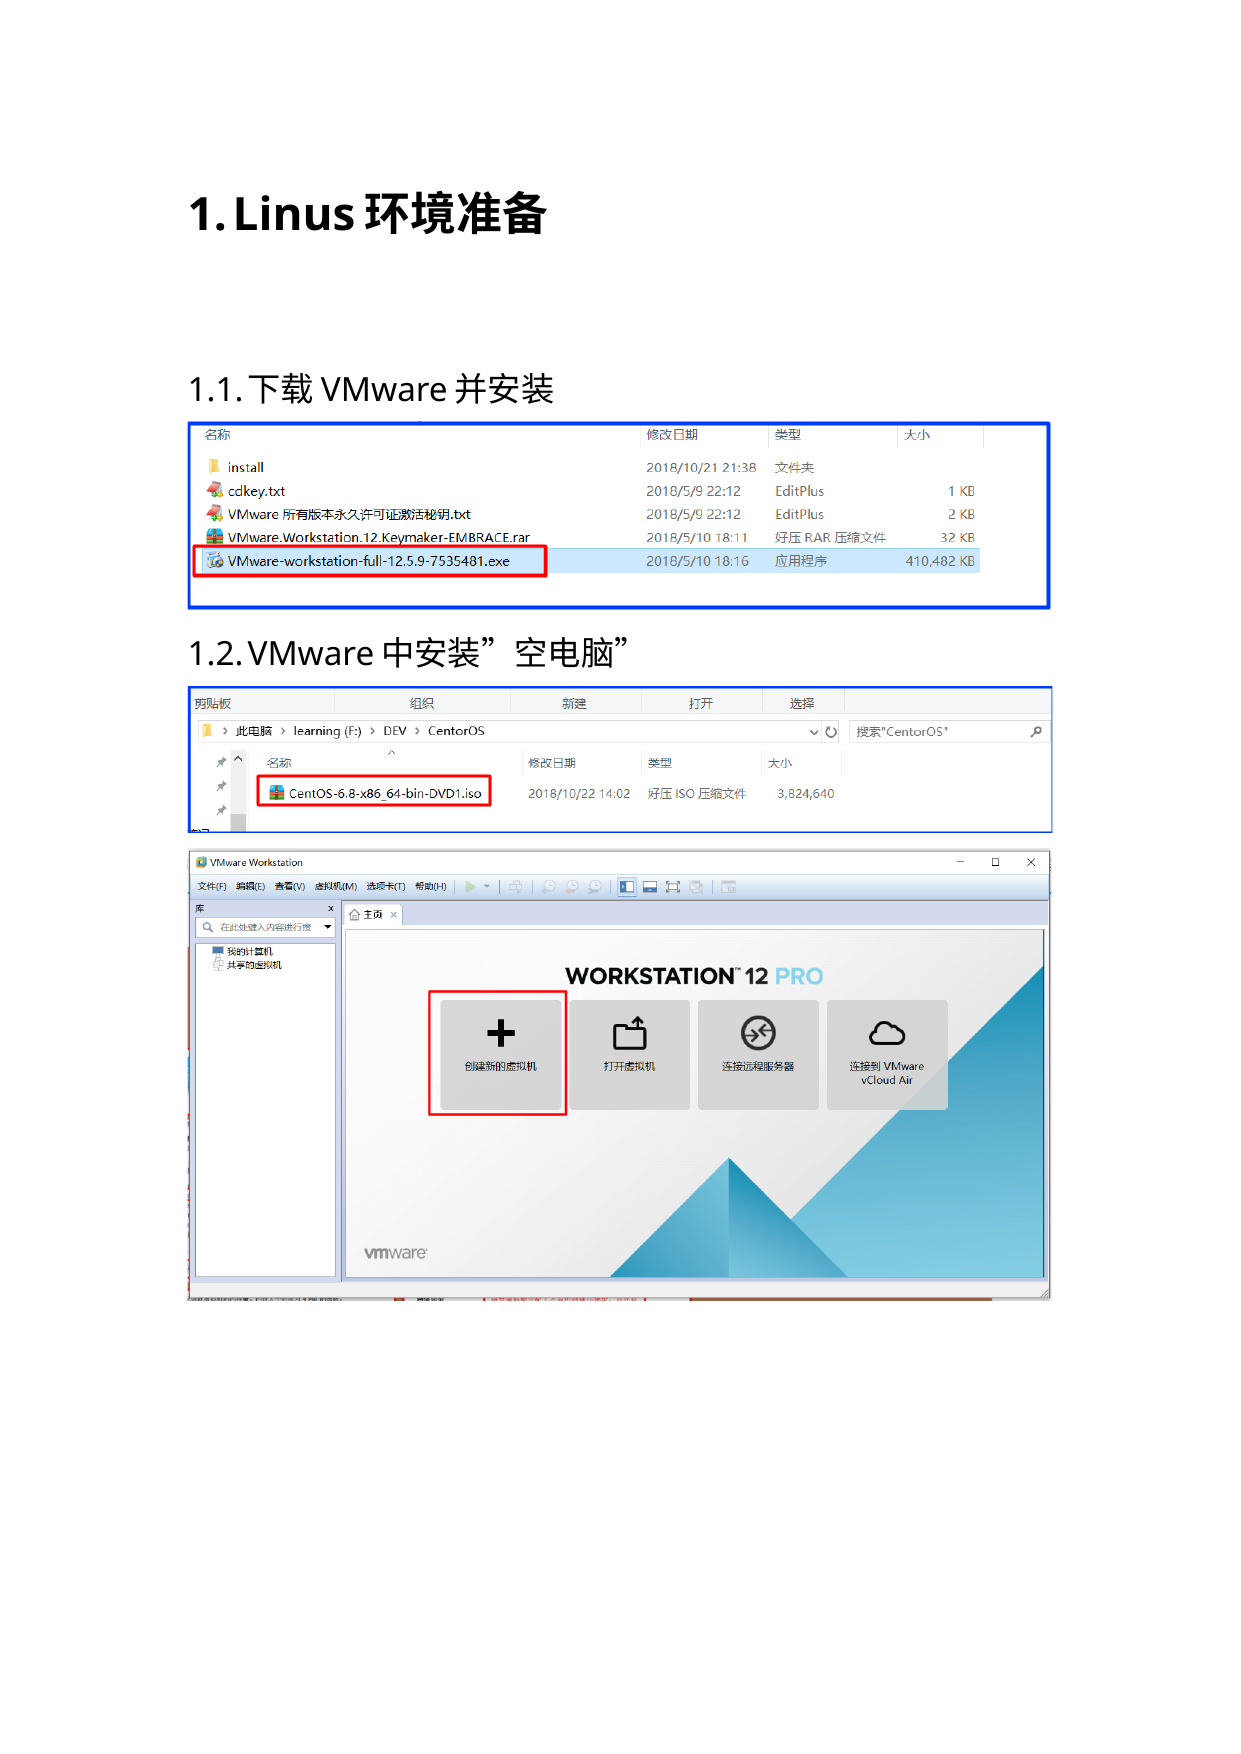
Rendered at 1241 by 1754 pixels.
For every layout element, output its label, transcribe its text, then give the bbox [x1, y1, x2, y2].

picture [187, 880, 1052, 1333]
subtitle 下载VMware并安装 [187, 387, 1053, 452]
subtitle Linus环境准备 [187, 162, 1053, 259]
picture [187, 454, 1052, 643]
picture [187, 718, 1053, 866]
subtitle VMware中安装”空电脑” [187, 651, 1053, 716]
